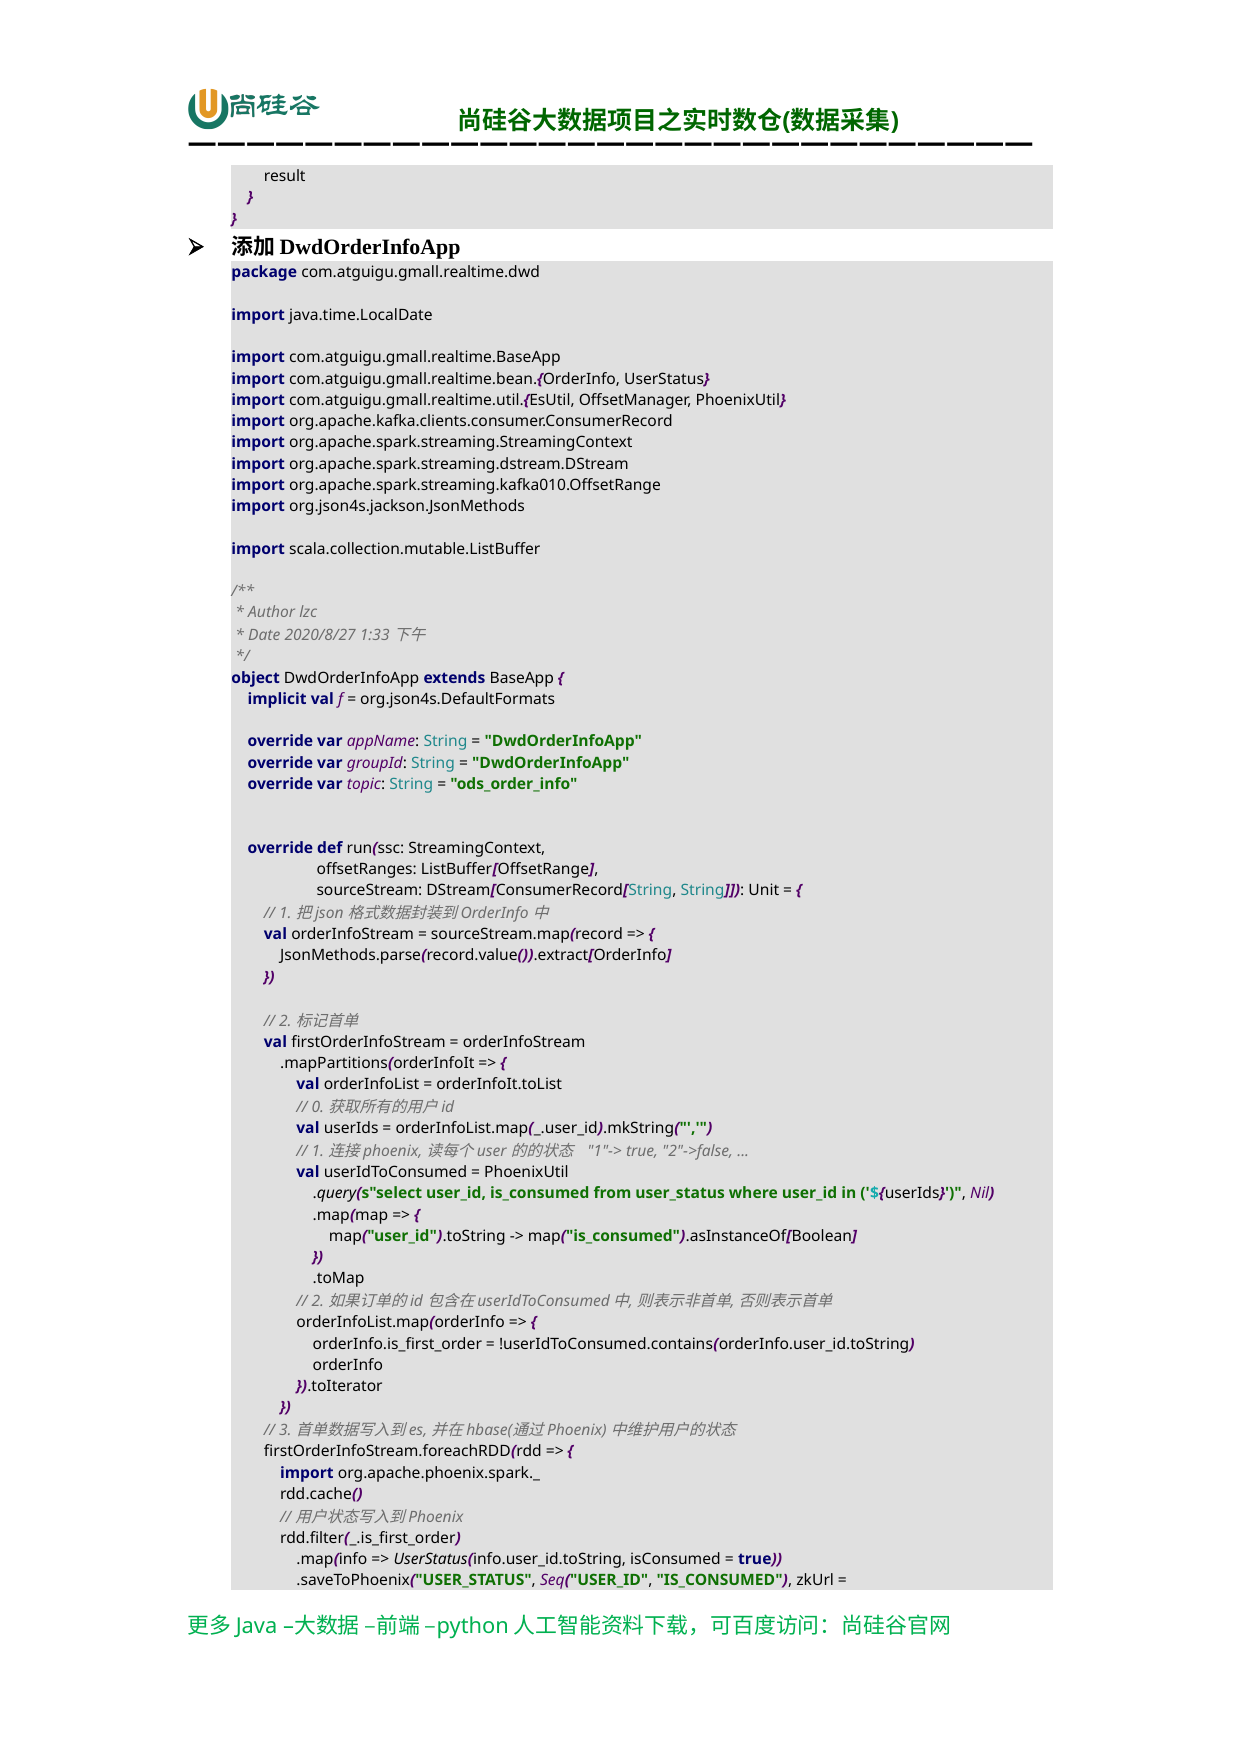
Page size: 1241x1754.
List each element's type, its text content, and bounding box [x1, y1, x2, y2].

text offsetRanges: ListBuffer[OffsetRange], [231, 858, 1053, 879]
text .toMap [231, 1267, 1053, 1288]
text import org.apache.spark.streaming.kafka010.OffsetRange [231, 474, 1053, 495]
text import org.json4s.jackson.JsonMethods [231, 495, 1053, 516]
text import org.apache.spark.streaming.StreamingContext [231, 431, 1053, 452]
text import com.atguigu.gmall.realtime.util.{EsUtil, OffsetManager, PhoenixUtil} [231, 389, 1053, 410]
text }) [231, 1246, 1053, 1267]
text val firstOrderInfoStream = orderInfoStream [231, 1031, 1053, 1052]
text import com.atguigu.gmall.realtime.bean.{OrderInfo, UserStatus} [231, 367, 1053, 389]
text // 0. 获取所有的用户 id [231, 1094, 1053, 1117]
text import java.time.LocalDate [231, 304, 1053, 325]
text val orderInfoStream = sourceStream.map(record => { [231, 923, 1053, 944]
text val userIdToConsumed = PhoenixUtil [231, 1161, 1053, 1182]
text // 1. 连接 phoenix, 读每个 user 的的状态 "1"-> true, "2"->false, ... [231, 1138, 1053, 1161]
text }).toIterator [231, 1375, 1053, 1396]
text JsonMethods.parse(record.value()).extract[OrderInfo] [231, 944, 1053, 965]
text import org.apache.spark.streaming.dstream.DStream [231, 452, 1053, 474]
text firstOrderInfoStream.foreachRDD(rdd => { [231, 1440, 1053, 1461]
text import org.apache.phoenix.spark._ [231, 1461, 1053, 1483]
text }) [231, 1396, 1053, 1417]
text .map(map => { [231, 1203, 1053, 1225]
text map("user_id").toString -> map("is_consumed").asInstanceOf[Boolean] [231, 1225, 1053, 1246]
text override var groupId: String = "DwdOrderInfoApp" [231, 751, 1053, 773]
text rdd.filter(_.is_first_order) [231, 1527, 1053, 1548]
text val userIds = orderInfoList.map(_.user_id).mkString("','") [231, 1117, 1053, 1138]
text * Date 2020/8/27 1:33 下午 [231, 622, 1053, 645]
text */ [231, 645, 1053, 666]
text import scala.collection.mutable.ListBuffer [231, 537, 1053, 559]
text override var appName: String = "DwdOrderInfoApp" [231, 730, 1053, 751]
text sourceStream: DStream[ConsumerRecord[String, String]]): Unit = { [231, 879, 1053, 900]
text import org.apache.kafka.clients.consumer.ConsumerRecord [231, 410, 1053, 431]
text .query(s"select user_id, is_consumed from user_status where user_id in ('${userIds}')", Nil) [231, 1182, 1053, 1203]
text package com.atguigu.gmall.realtime.dwd [231, 261, 1053, 282]
text // 2. 标记首单 [231, 1008, 1053, 1031]
text // 2. 如果订单的 id 包含在userIdToConsumed中, 则表示非首单, 否则表示首单 [231, 1288, 1053, 1311]
text object DwdOrderInfoApp extends BaseApp { [231, 666, 1053, 688]
text .mapPartitions(orderInfoIt => { [231, 1052, 1053, 1073]
text } [231, 207, 1053, 229]
list 添加DwdOrderInfoApp [187, 229, 1053, 261]
picture [187, 88, 321, 130]
text override def run(ssc: StreamingContext, [231, 836, 1053, 858]
text /** [231, 580, 1053, 601]
text override var topic: String = "ods_order_info" [231, 773, 1053, 794]
text val orderInfoList = orderInfoIt.toList [231, 1073, 1053, 1094]
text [231, 1569, 1053, 1590]
text // 1. 把 json 格式数据封装到 OrderInfo 中 [231, 900, 1053, 923]
text orderInfoList.map(orderInfo => { [231, 1311, 1053, 1332]
text result [231, 165, 1053, 186]
text } [231, 186, 1053, 207]
text implicit val f = org.json4s.DefaultFormats [231, 688, 1053, 709]
text // 3. 首单数据写入到 es, 并在 hbase(通过 Phoenix) 中维护用户的状态 [231, 1417, 1053, 1440]
text orderInfo.is_first_order = !userIdToConsumed.contains(orderInfo.user_id.toString) [231, 1332, 1053, 1354]
text }) [231, 965, 1053, 987]
text rdd.cache() [231, 1483, 1053, 1504]
text import com.atguigu.gmall.realtime.BaseApp [231, 346, 1053, 367]
text * Author lzc [231, 601, 1053, 622]
text .map(info => UserStatus(info.user_id.toString, isConsumed = true)) [231, 1548, 1053, 1569]
text // 用户状态写入到 Phoenix [231, 1504, 1053, 1527]
text orderInfo [231, 1354, 1053, 1375]
